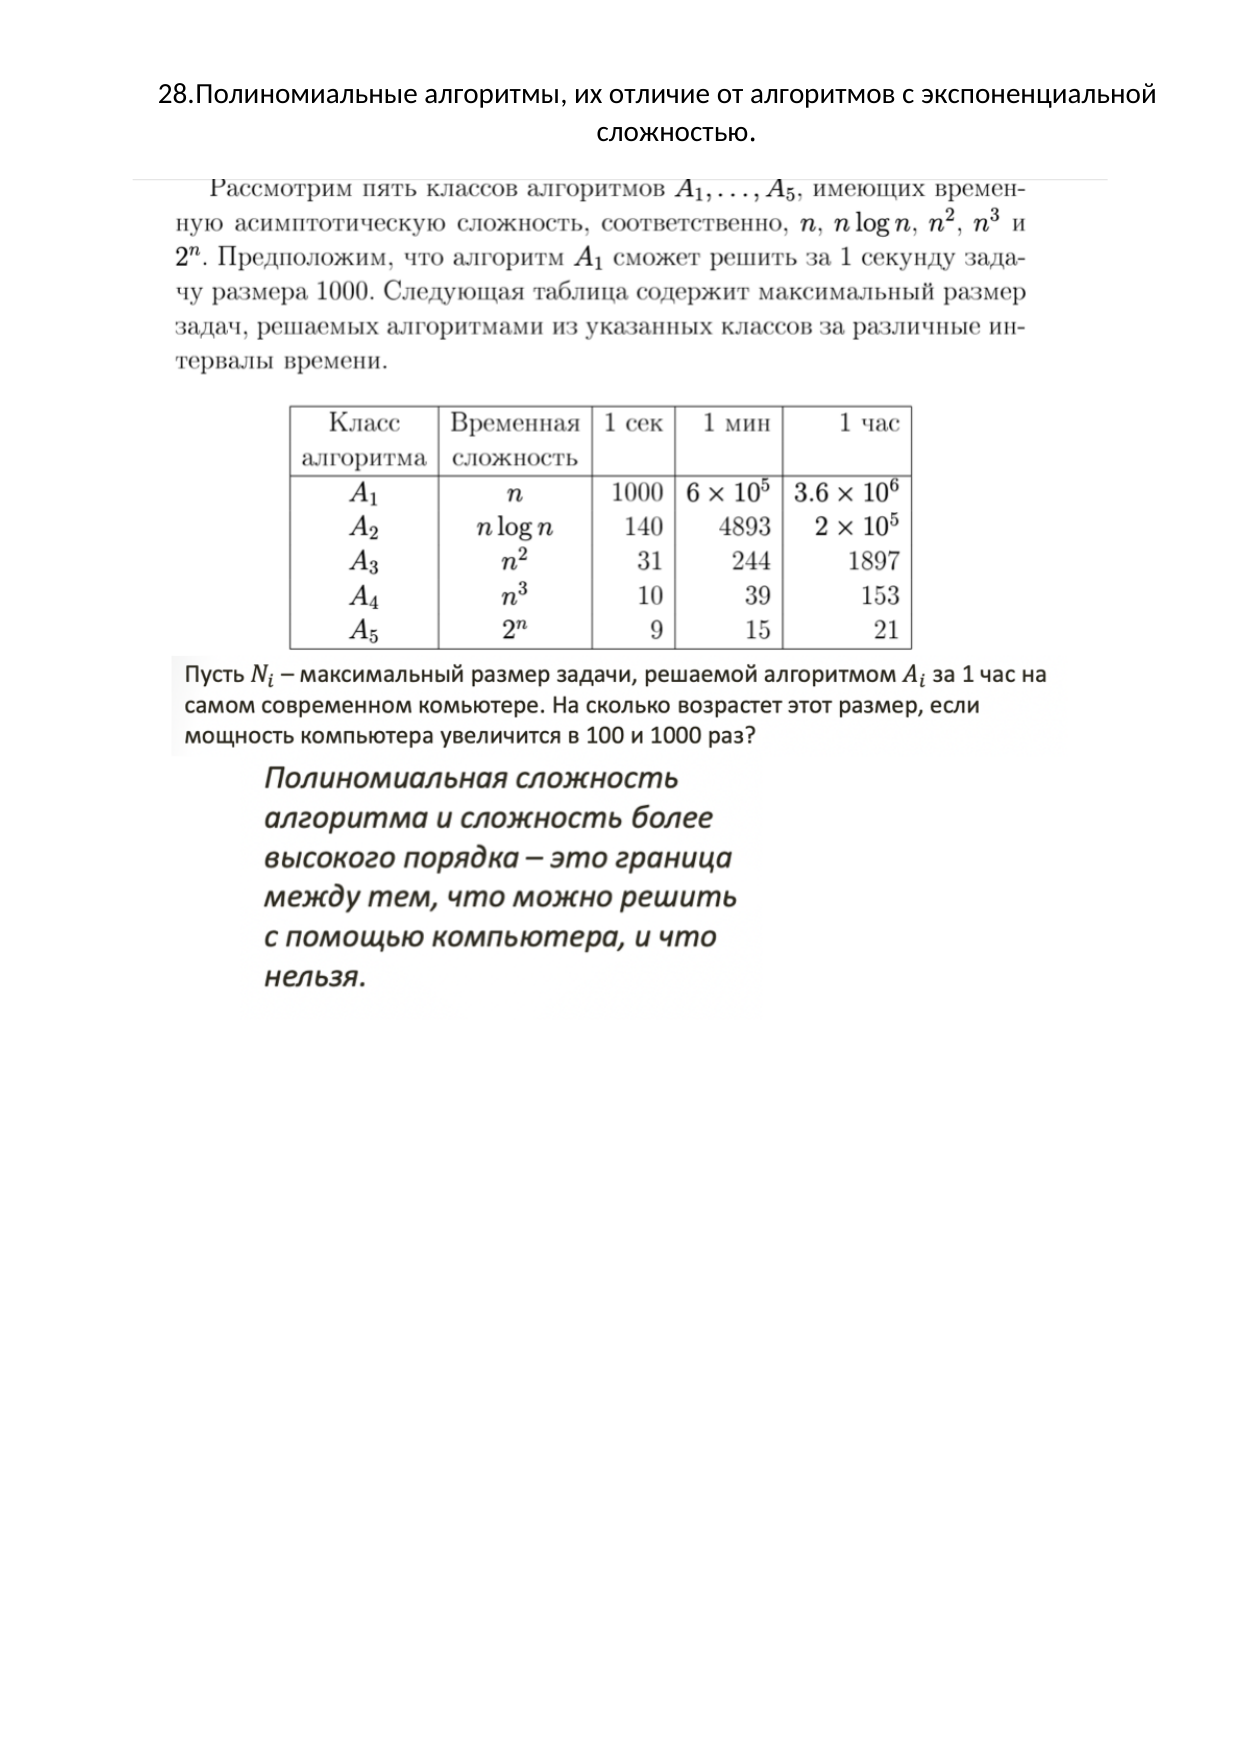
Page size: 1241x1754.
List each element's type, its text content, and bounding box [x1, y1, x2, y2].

list Полиномиальные алгоритмы, их отличие от алгоритмов с экспоненциальной сложностью. [150, 75, 1165, 150]
picture [132, 179, 1108, 1025]
